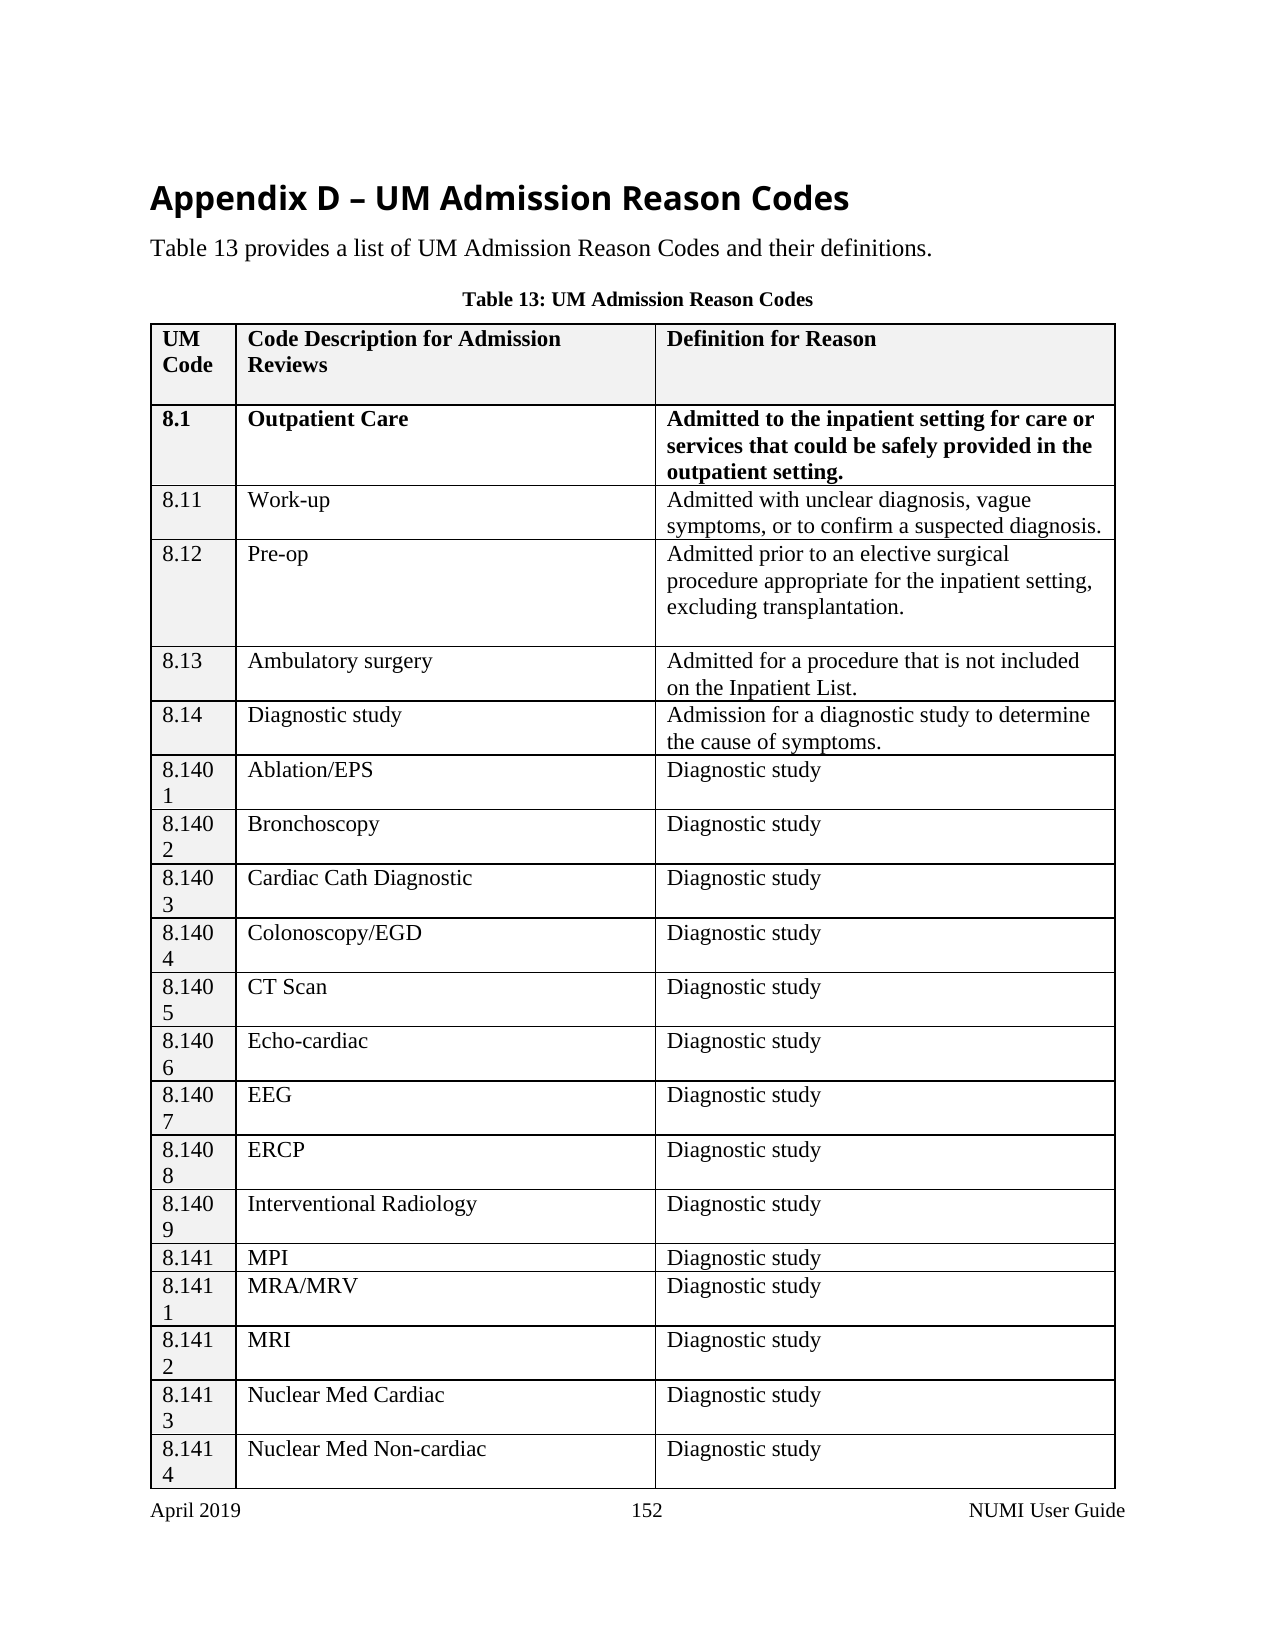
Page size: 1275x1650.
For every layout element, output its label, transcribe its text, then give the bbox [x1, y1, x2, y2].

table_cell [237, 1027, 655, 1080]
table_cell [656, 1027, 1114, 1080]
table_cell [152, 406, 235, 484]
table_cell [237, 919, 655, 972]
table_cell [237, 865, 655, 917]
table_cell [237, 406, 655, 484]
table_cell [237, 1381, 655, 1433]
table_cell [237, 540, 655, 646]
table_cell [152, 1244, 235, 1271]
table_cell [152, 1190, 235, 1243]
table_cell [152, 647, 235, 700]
text Table 13: UM Admission Reason Codes [150, 287, 1125, 311]
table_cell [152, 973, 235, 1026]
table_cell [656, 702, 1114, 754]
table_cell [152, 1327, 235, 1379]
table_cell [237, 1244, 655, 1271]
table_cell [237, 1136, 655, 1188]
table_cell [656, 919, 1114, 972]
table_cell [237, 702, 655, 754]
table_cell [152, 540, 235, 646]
text Table 13 provides a list of UM Admission Reason Codes and their definitions. [150, 233, 1125, 262]
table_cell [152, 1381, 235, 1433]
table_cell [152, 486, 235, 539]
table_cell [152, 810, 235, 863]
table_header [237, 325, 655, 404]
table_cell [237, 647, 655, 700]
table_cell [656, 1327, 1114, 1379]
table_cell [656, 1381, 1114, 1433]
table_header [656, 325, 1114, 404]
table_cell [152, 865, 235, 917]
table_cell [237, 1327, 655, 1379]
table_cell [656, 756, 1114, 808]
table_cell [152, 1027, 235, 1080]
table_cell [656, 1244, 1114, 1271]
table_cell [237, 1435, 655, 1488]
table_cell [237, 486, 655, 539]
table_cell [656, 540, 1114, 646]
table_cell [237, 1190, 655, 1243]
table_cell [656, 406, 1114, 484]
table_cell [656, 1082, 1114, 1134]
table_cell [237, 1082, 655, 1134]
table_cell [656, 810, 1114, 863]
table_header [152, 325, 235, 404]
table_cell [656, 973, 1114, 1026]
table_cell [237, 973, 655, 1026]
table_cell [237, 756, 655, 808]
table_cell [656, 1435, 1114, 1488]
subtitle Appendix D – UM Admission Reason Codes [150, 175, 1125, 220]
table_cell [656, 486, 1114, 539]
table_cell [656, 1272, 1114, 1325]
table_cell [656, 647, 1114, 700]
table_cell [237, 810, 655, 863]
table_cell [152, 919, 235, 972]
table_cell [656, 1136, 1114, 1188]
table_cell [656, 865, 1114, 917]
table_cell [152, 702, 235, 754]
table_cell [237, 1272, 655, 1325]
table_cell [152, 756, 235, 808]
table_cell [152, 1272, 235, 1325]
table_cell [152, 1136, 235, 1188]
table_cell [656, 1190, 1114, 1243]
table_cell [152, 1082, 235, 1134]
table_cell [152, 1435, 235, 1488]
